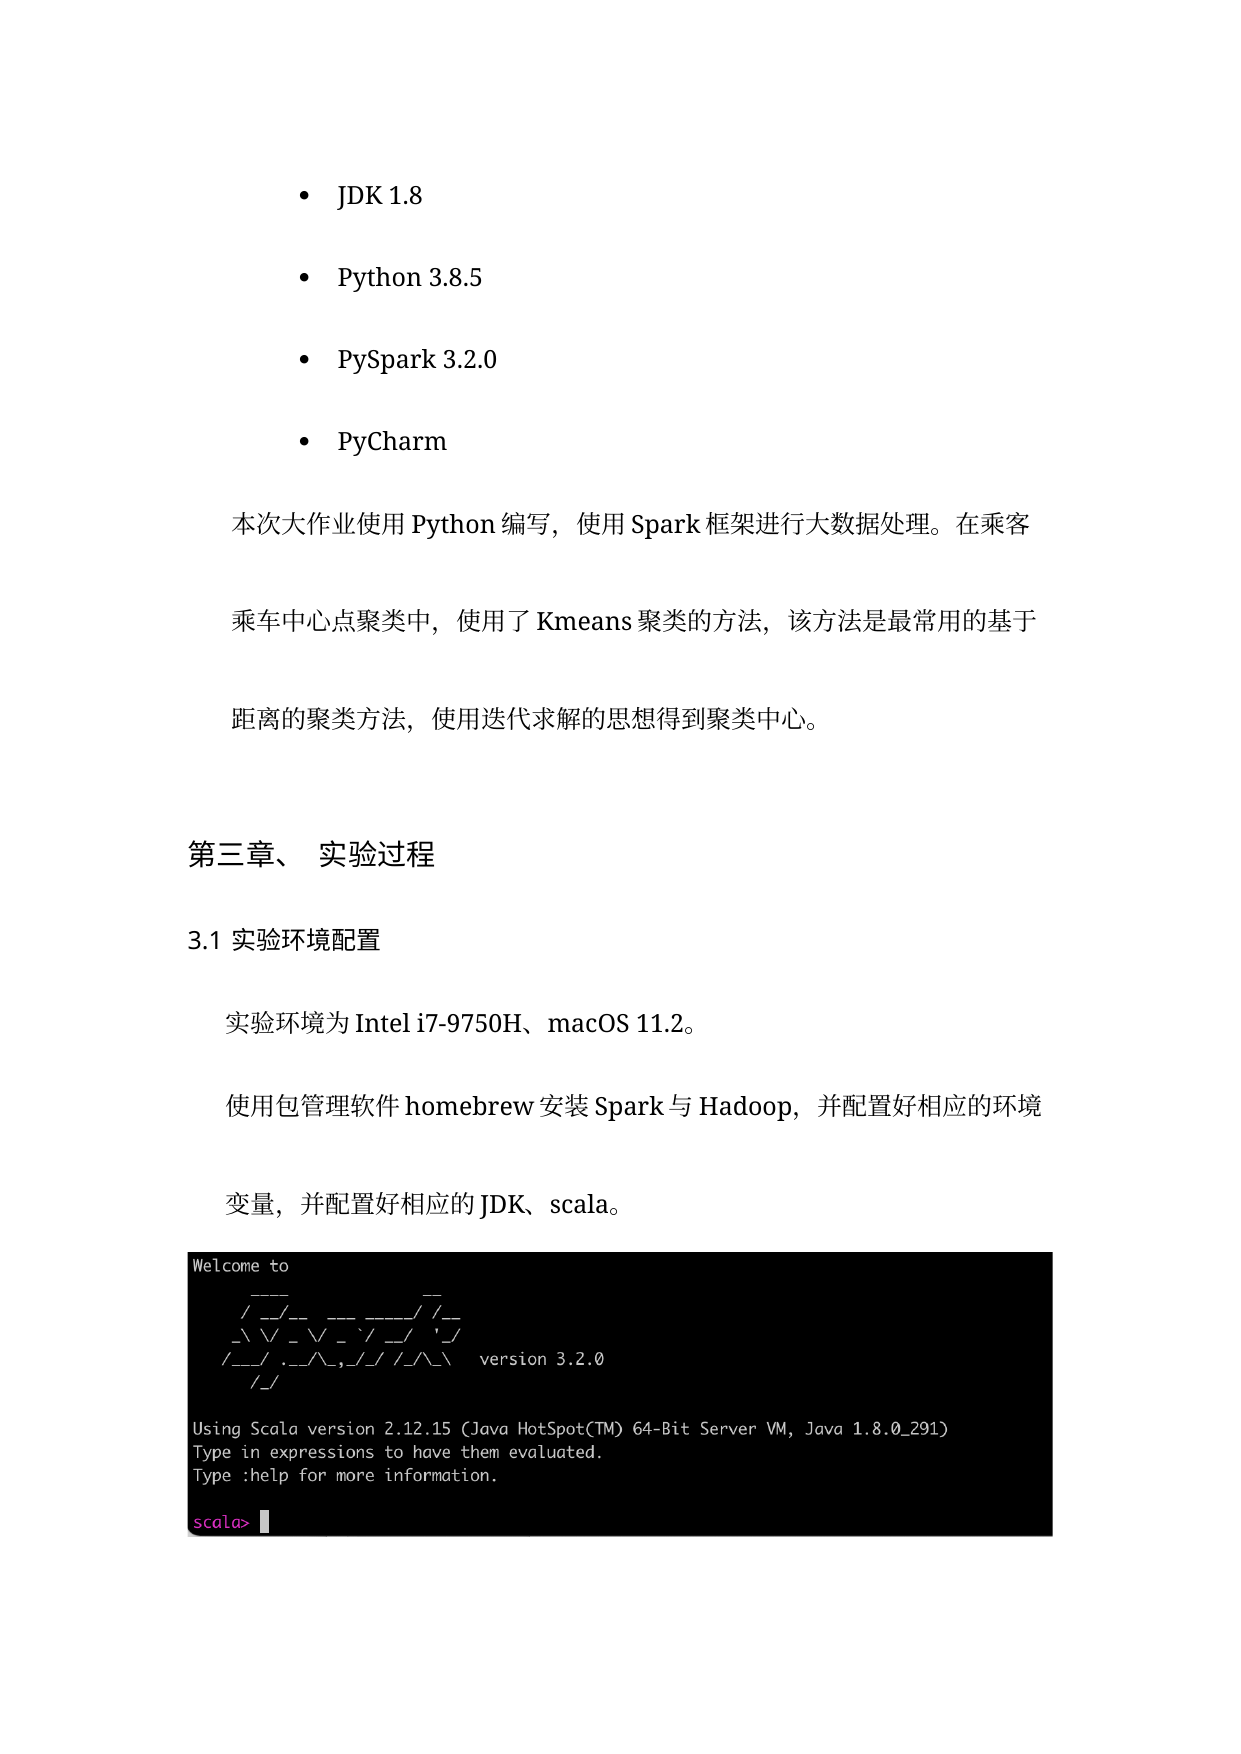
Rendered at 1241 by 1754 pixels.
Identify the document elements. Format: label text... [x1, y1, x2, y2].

list Python 3.8.5 [300, 244, 1053, 309]
list PyCharm [300, 408, 1053, 473]
list JDK 1.8 [300, 162, 1053, 227]
list 实验环境配置 [187, 906, 1053, 971]
list PySpark 3.2.0 [300, 326, 1053, 391]
list 实验过程 [187, 820, 1053, 885]
list 使用包管理软件homebrew安装Spark与Hadoop，并配置好相应的环境变量，并配置好相应的JDK、scala。 [225, 1072, 1053, 1235]
picture [187, 1252, 1053, 1537]
list 实验环境为Intel i7-9750H、macOS 11.2。 [225, 989, 1053, 1054]
text 本次大作业使用Python编写，使用Spark框架进行大数据处理。在乘客乘车中心点聚类中，使用了Kmeans聚类的方法，该方法是最常用的基于距离的聚类方法，使用迭代求解的思想得到聚类中心。 [231, 490, 1053, 750]
